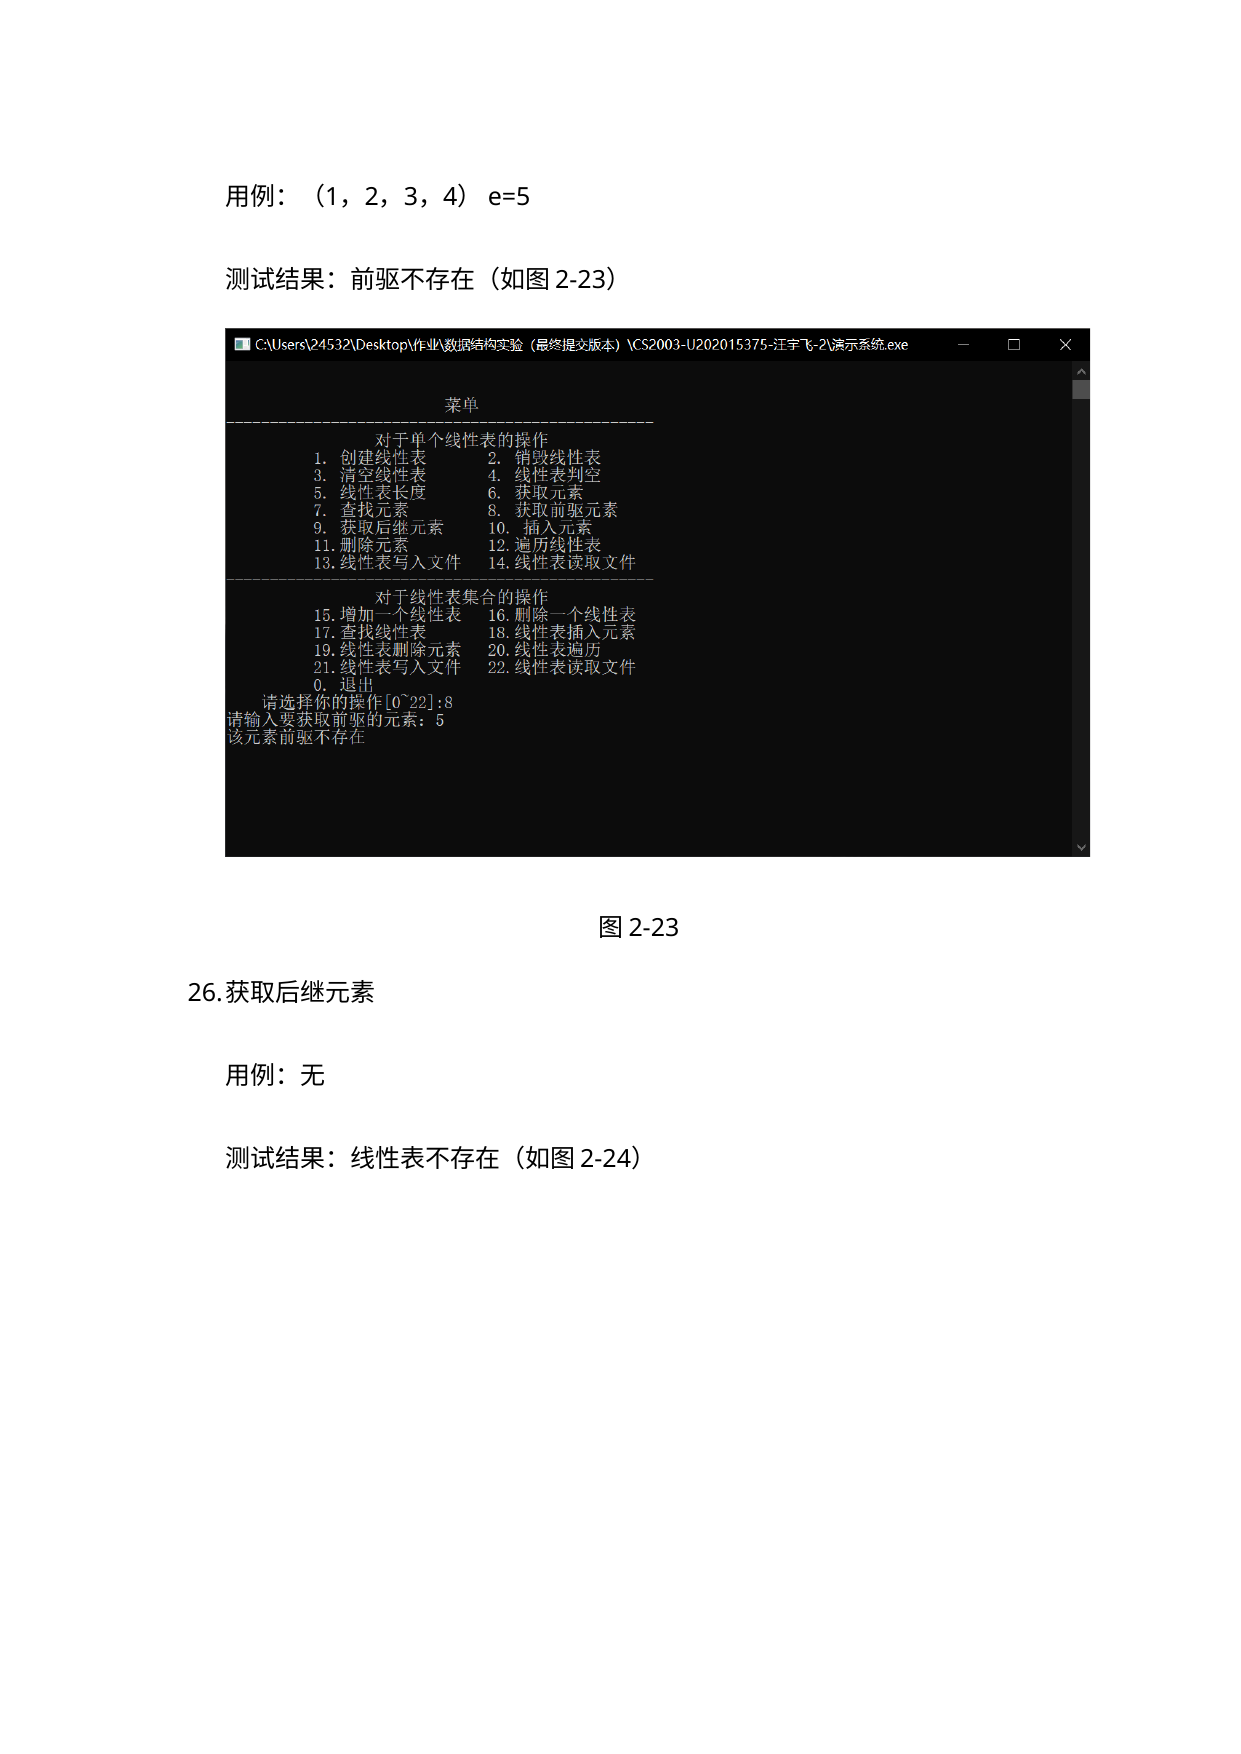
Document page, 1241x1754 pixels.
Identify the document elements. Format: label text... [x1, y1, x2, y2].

list 用例：无 [225, 1041, 1053, 1106]
list 获取后继元素 [187, 958, 1053, 1023]
list 测试结果：线性表不存在（如图2-24） [225, 1124, 1053, 1189]
picture [225, 328, 1091, 857]
list 图2-23 [225, 893, 1053, 958]
list 测试结果：前驱不存在（如图2-23） [225, 245, 1053, 310]
list 用例：（1，2，3，4） e=5 [225, 162, 1053, 227]
